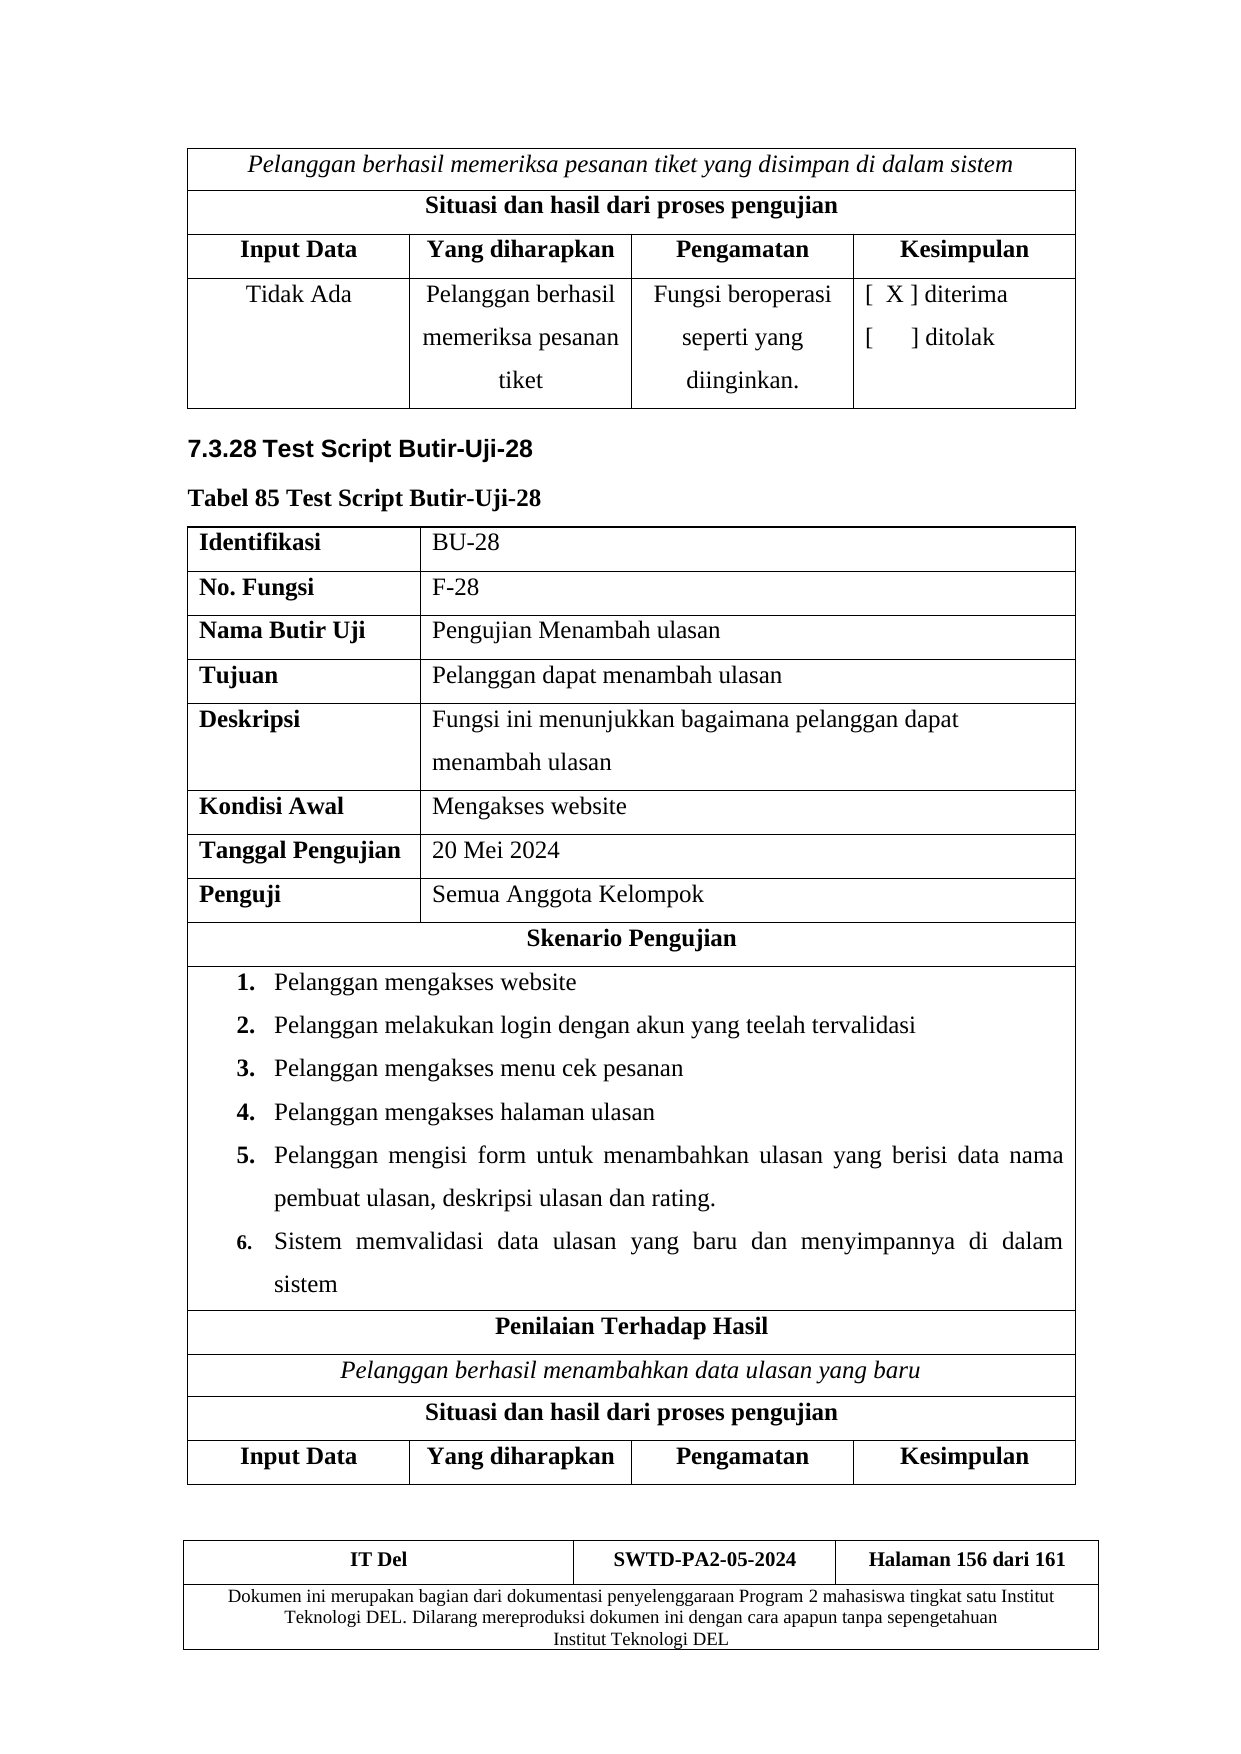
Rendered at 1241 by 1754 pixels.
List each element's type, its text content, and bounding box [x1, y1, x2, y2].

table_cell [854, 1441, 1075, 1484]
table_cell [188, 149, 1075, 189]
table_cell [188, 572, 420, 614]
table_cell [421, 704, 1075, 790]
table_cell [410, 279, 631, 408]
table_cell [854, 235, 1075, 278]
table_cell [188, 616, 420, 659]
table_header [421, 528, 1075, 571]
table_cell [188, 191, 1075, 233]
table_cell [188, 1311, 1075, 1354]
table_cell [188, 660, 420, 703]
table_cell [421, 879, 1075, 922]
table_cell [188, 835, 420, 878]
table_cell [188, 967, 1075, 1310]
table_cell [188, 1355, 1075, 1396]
text Tabel 85 Test Script Butir-Uji-28 [187, 483, 1092, 512]
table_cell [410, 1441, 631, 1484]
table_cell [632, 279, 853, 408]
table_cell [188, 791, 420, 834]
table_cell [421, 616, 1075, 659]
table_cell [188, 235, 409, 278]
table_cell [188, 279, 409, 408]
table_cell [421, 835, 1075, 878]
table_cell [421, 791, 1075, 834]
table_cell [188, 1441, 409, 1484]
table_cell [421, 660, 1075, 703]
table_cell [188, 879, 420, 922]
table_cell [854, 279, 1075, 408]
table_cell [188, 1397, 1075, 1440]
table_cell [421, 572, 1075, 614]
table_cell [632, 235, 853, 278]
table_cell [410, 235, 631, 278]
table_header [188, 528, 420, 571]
subtitle Test Script Butir-Uji-28 [187, 434, 1092, 463]
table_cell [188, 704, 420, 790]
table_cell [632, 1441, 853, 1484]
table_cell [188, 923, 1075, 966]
